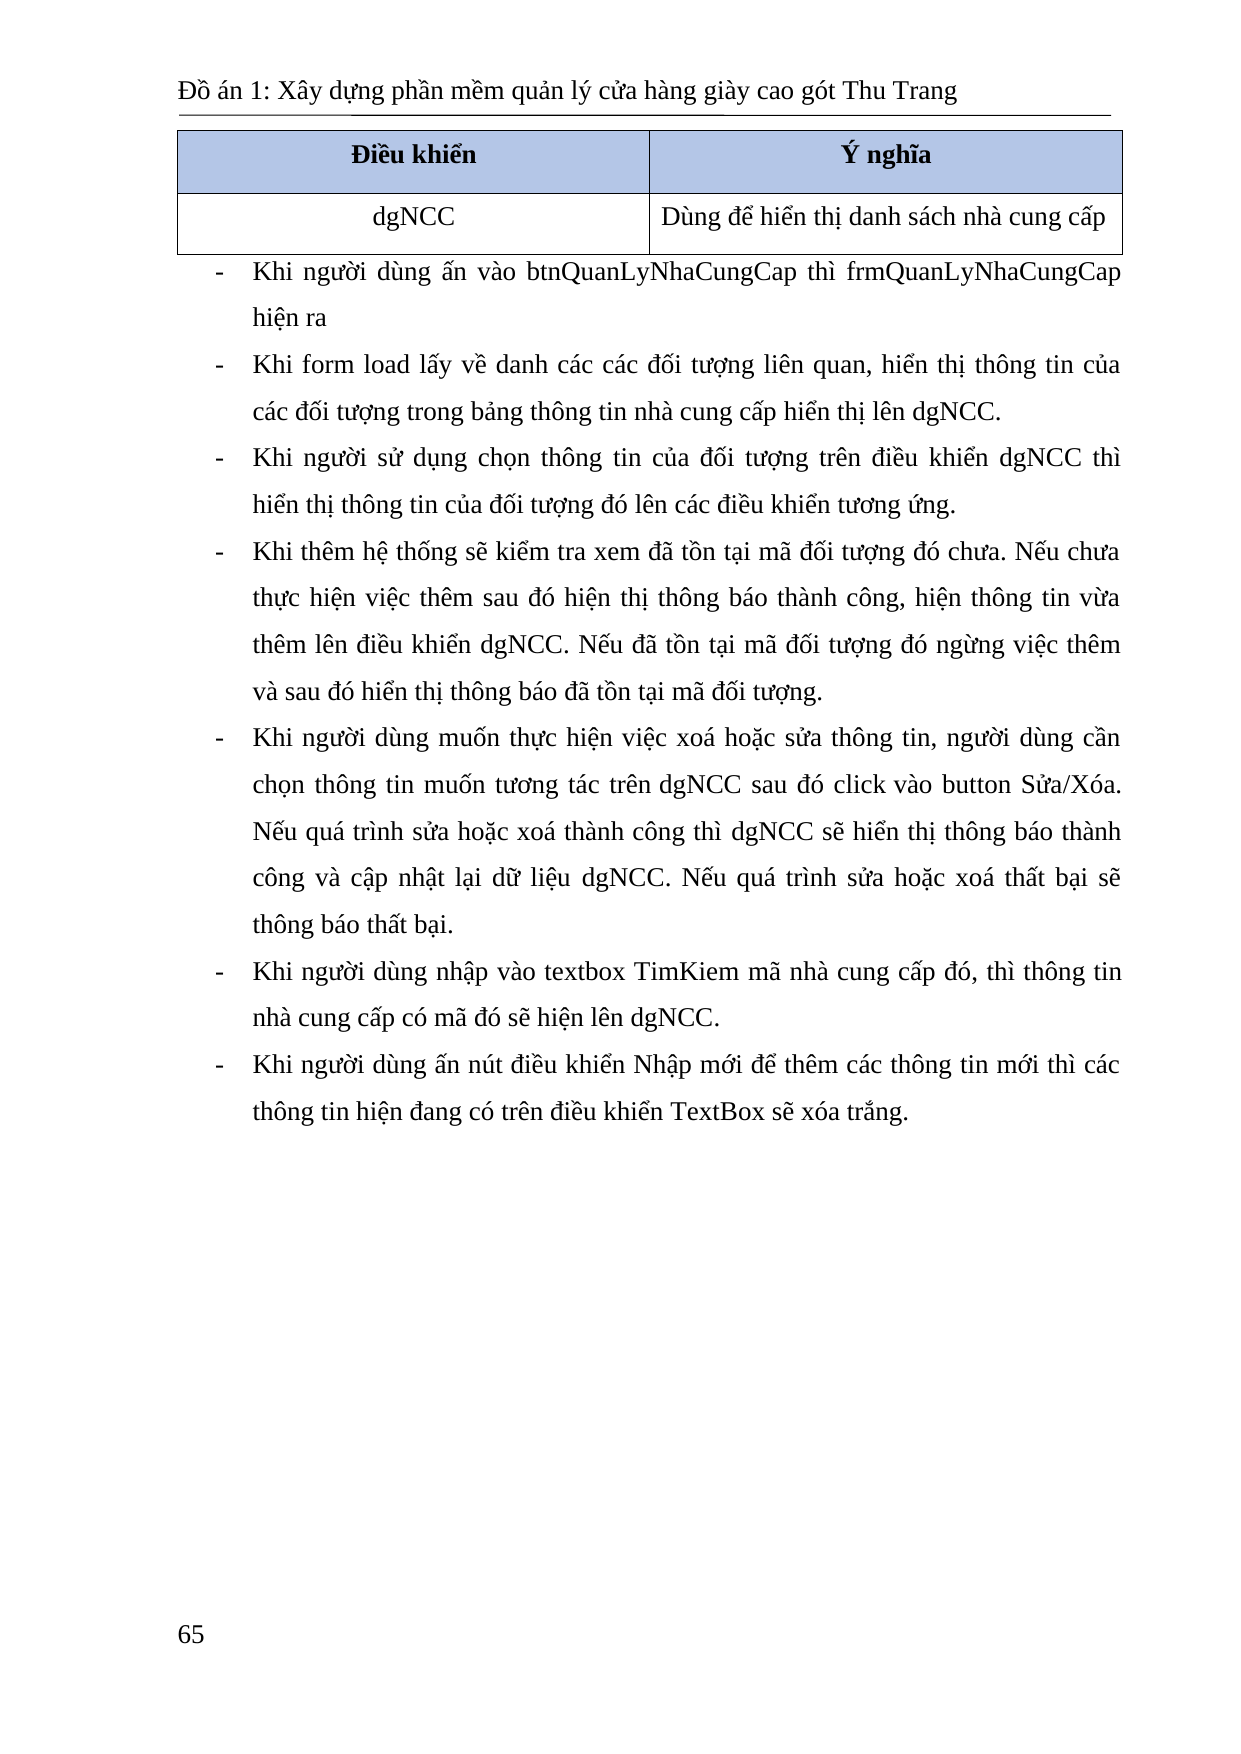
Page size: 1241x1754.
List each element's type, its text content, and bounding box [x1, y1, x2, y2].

list Khi thêm hệ thống sẽ kiểm tra xem đã tồn tại mã đối tượng đó chưa. Nếu chưa thực hiện việc thêm sau đó hiện thị thông báo thành công, hiện thông tin vừa thêm lên điều khiển dgNCC. Nếu đã tồn tại mã đối tượng đó ngừng việc thêm và sau đó hiển thị thông báo đã tồn tại mã đối tượng. [215, 534, 1122, 706]
list Khi form load lấy về danh các các đối tượng liên quan, hiển thị thông tin của các đối tượng trong bảng thông tin nhà cung cấp hiển thị lên dgNCC. [215, 348, 1122, 426]
list Khi người dùng muốn thực hiện việc xoá hoặc sửa thông tin, người dùng cần chọn thông tin muốn tương tác trên dgNCC sau đó click vào button Sửa/Xóa. Nếu quá trình sửa hoặc xoá thành công thì dgNCC sẽ hiển thị thông báo thành công và cập nhật lại dữ liệu dgNCC. Nếu quá trình sửa hoặc xoá thất bại sẽ thông báo thất bại. [215, 721, 1122, 939]
table_cell dgNCC [178, 194, 649, 253]
list Khi người sử dụng chọn thông tin của đối tượng trên điều khiển dgNCC thì hiển thị thông tin của đối tượng đó lên các điều khiển tương ứng. [215, 441, 1122, 519]
list Khi người dùng nhập vào textbox TimKiem mã nhà cung cấp đó, thì thông tin nhà cung cấp có mã đó sẽ hiện lên dgNCC. [215, 954, 1122, 1032]
list Khi người dùng ấn vào btnQuanLyNhaCungCap thì frmQuanLyNhaCungCap hiện ra [215, 255, 1122, 332]
table_header Điều khiển [178, 131, 649, 193]
table_cell Dùng để hiển thị danh sách nhà cung cấp [650, 194, 1122, 253]
list Khi người dùng ấn nút điều khiển Nhập mới để thêm các thông tin mới thì các thông tin hiện đang có trên điều khiển TextBox sẽ xóa trắng. [215, 1048, 1122, 1126]
table_header Ý nghĩa [650, 131, 1122, 193]
